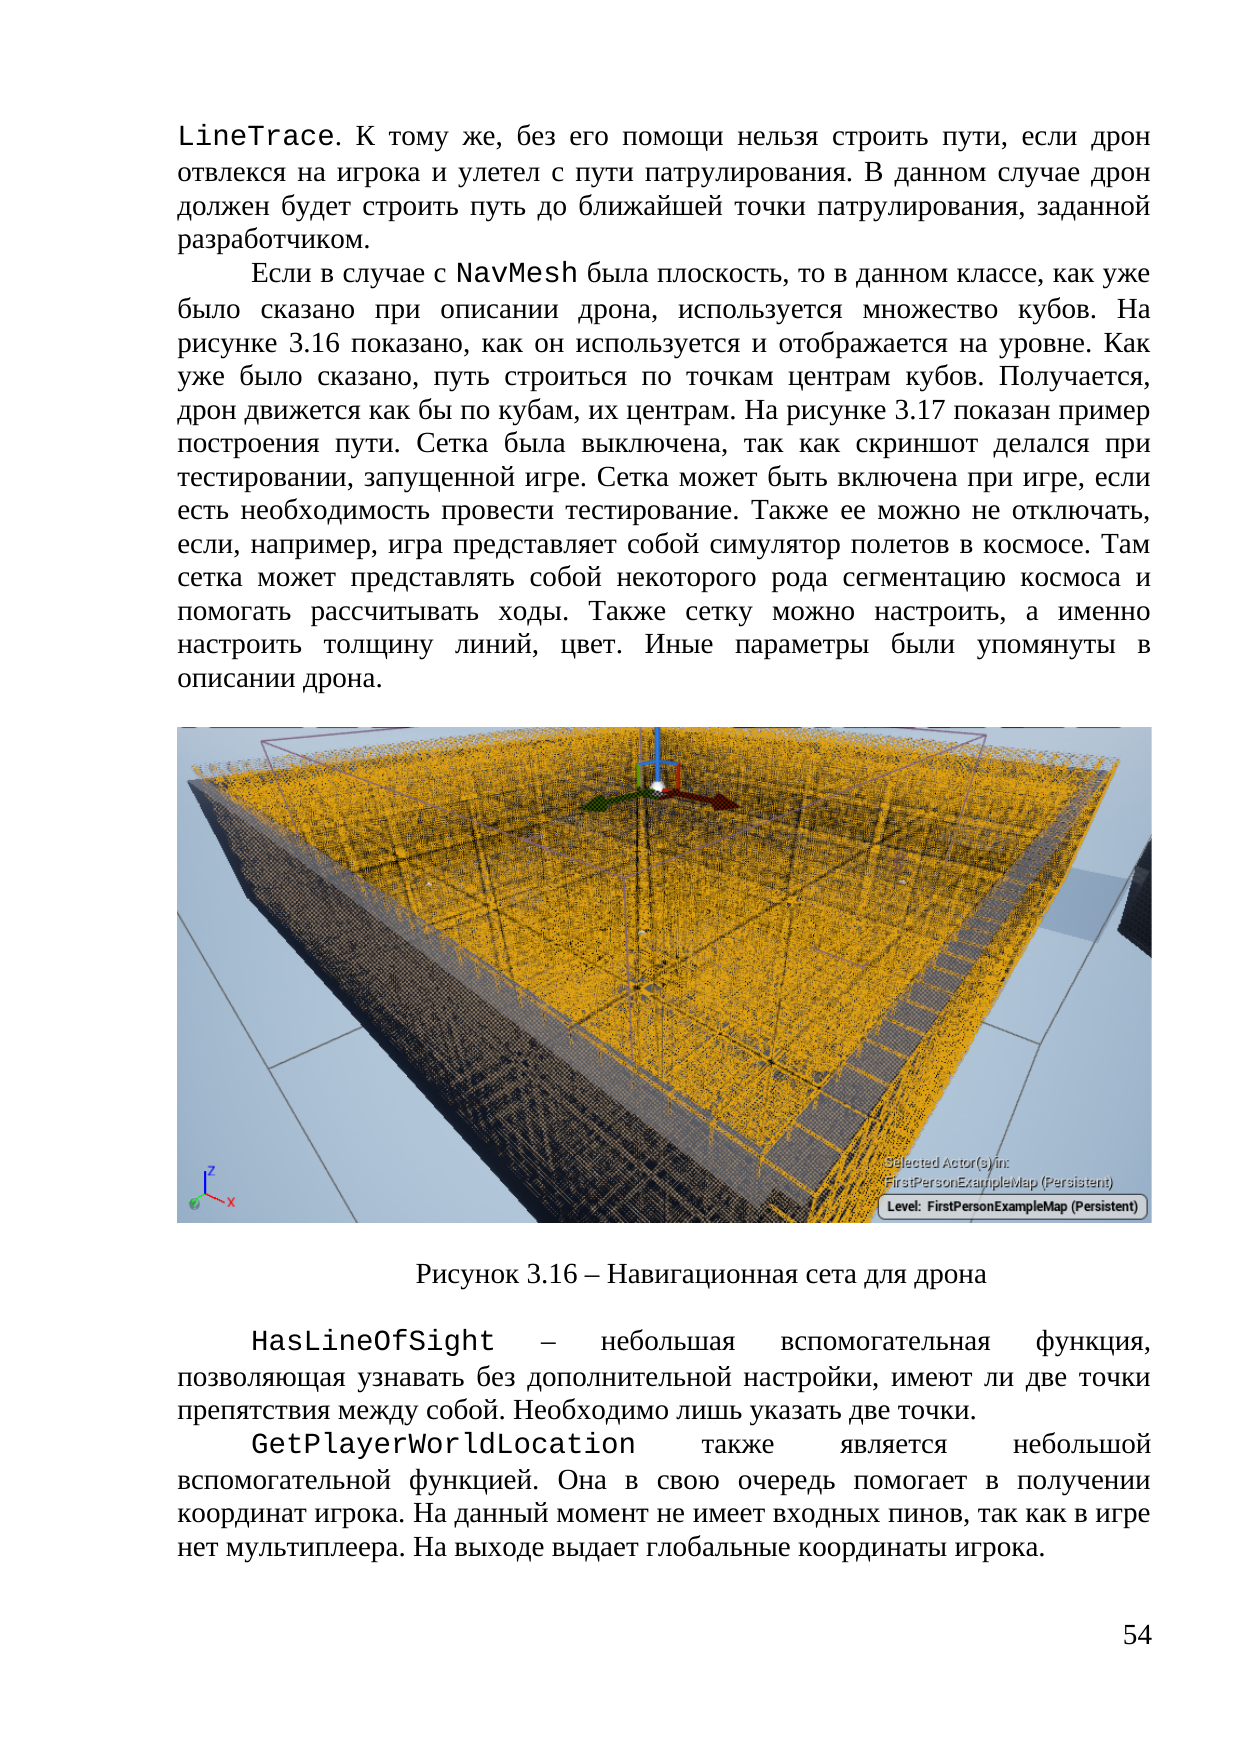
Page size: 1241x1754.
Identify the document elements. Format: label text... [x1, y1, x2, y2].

text HasLineOfSight – небольшая вспомогательная функция, позволяющая узнавать без дополнительной настройки, имеют ли две точки препятствия между собой. Необходимо лишь указать две точки. [177, 1323, 1152, 1426]
picture [177, 727, 1152, 1223]
text Рисунок 3.16 – Навигационная сета для дрона [177, 1256, 1152, 1289]
text GetPlayerWorldLocation также является небольшой вспомогательной функцией. Она в свою очередь помогает в получении координат игрока. На данный момент не имеет входных пинов, так как в игре нет мультиплеера. На выходе выдает глобальные координаты игрока. [177, 1426, 1152, 1563]
text Если в случае с NavMesh была плоскость, то в данном классе, как уже было сказано при описании дрона, используется множество кубов. На рисунке 3.16 показано, как он используется и отображается на уровне. Как уже было сказано, путь строиться по точкам центрам кубов. Получается, дрон движется как бы по кубам, их центрам. На рисунке 3.17 показан пример построения пути. Сетка была выключена, так как скриншот делался при тестировании, запущенной игре. Сетка может быть включена при игре, если есть необходимость провести тестирование. Также ее можно не отключать, если, например, игра представляет собой симулятор полетов в космосе. Там сетка может представлять собой некоторого рода сегментацию космоса и помогать рассчитывать ходы. Также сетку можно настроить, а именно настроить толщину линий, цвет. Иные параметры были упомянуты в описании дрона. [177, 255, 1152, 694]
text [177, 118, 1152, 255]
